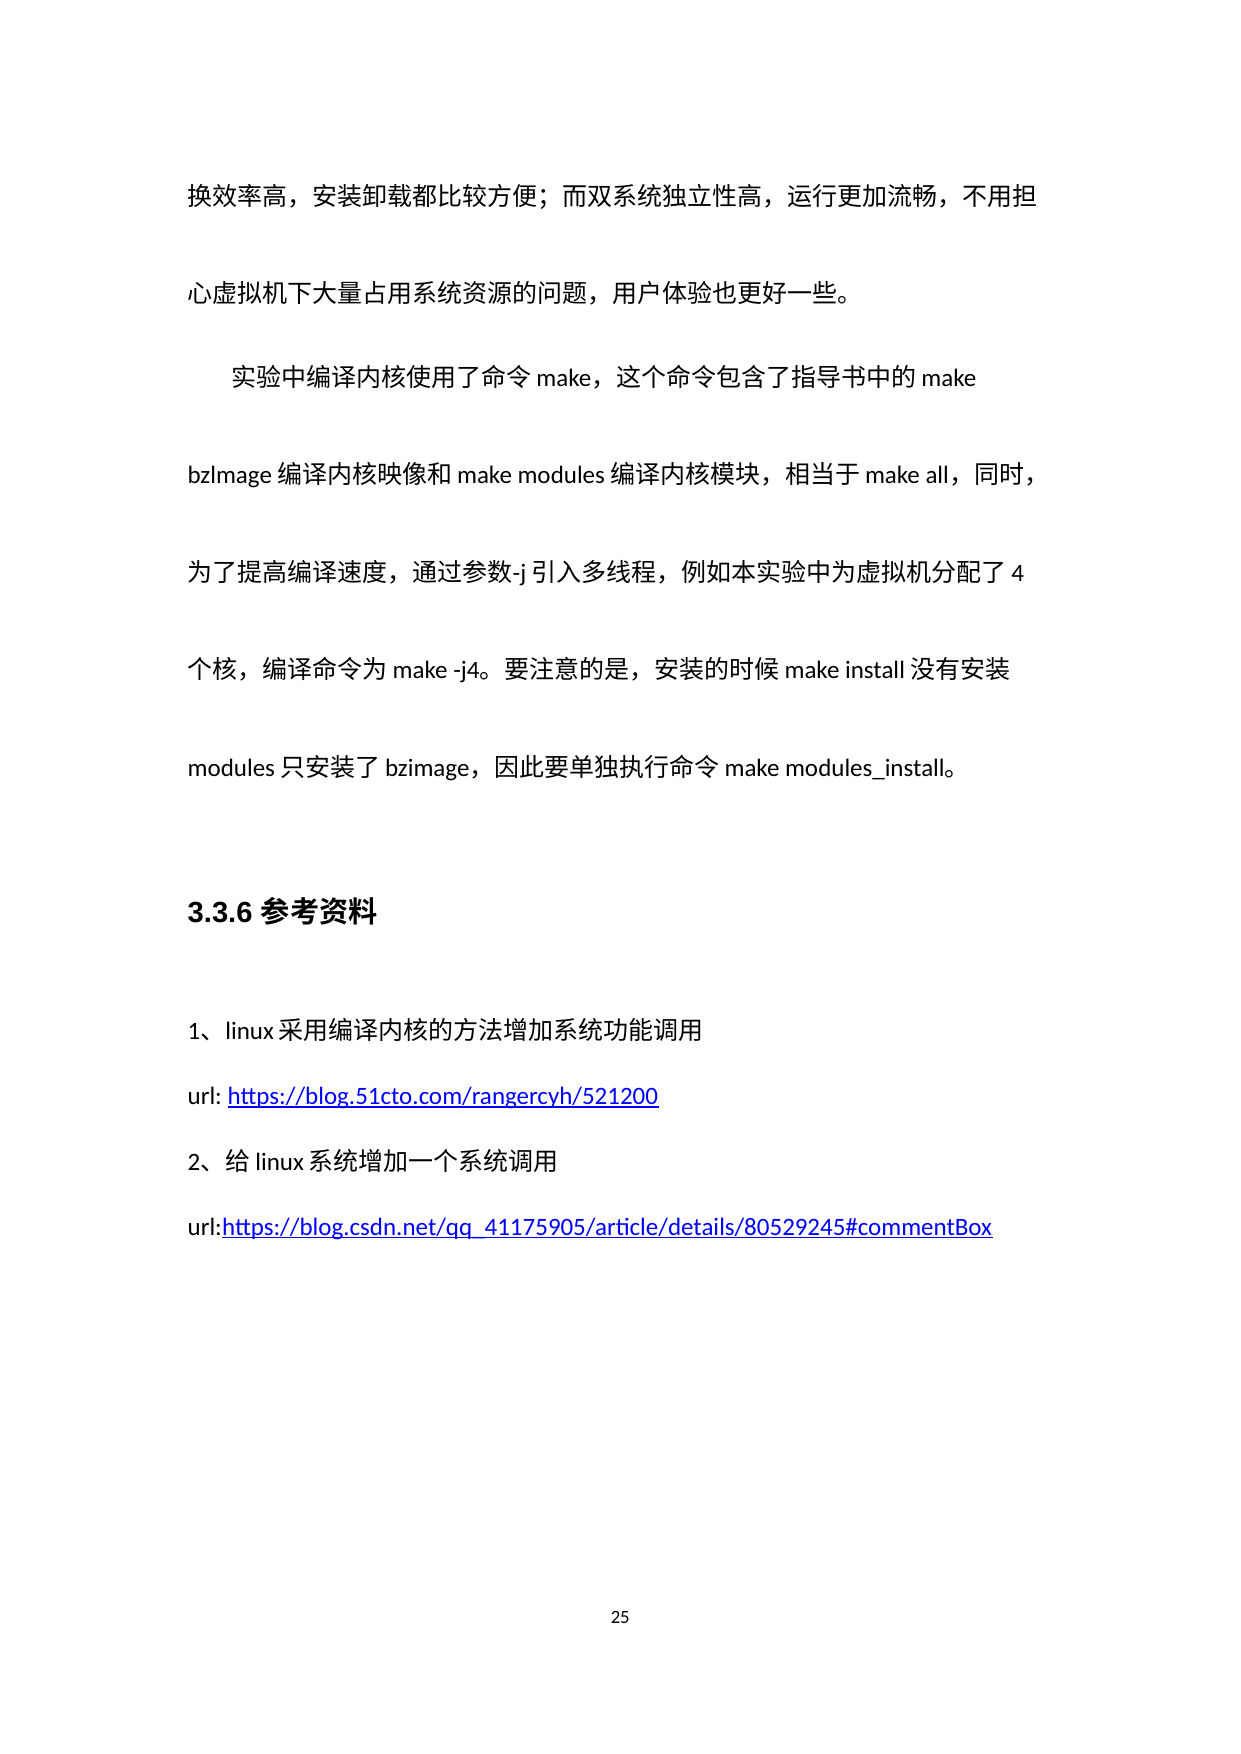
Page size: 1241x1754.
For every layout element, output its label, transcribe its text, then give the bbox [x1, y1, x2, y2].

text url:https://blog.csdn.net/qq_41175905/article/details/80529245#commentBox [187, 1210, 1053, 1242]
subtitle 3.3.6 参考资料 [187, 877, 1053, 942]
text 实验中编译内核使用了命令make，这个命令包含了指导书中的make bzlmage编译内核映像和make modules编译内核模块，相当于make all，同时，为了提高编译速度，通过参数-j引入多线程，例如本实验中为虚拟机分配了4个核，编译命令为make -j4。要注意的是，安装的时候make install没有安装modules只安装了bzimage，因此要单独执行命令make modules_install。 [187, 343, 1053, 798]
text 1、linux采用编译内核的方法增加系统功能调用 [187, 996, 1053, 1061]
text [187, 162, 1053, 324]
text 2、给linux系统增加一个系统调用 [187, 1127, 1053, 1192]
text url: https://blog.51cto.com/rangercyh/521200 [187, 1079, 1053, 1111]
